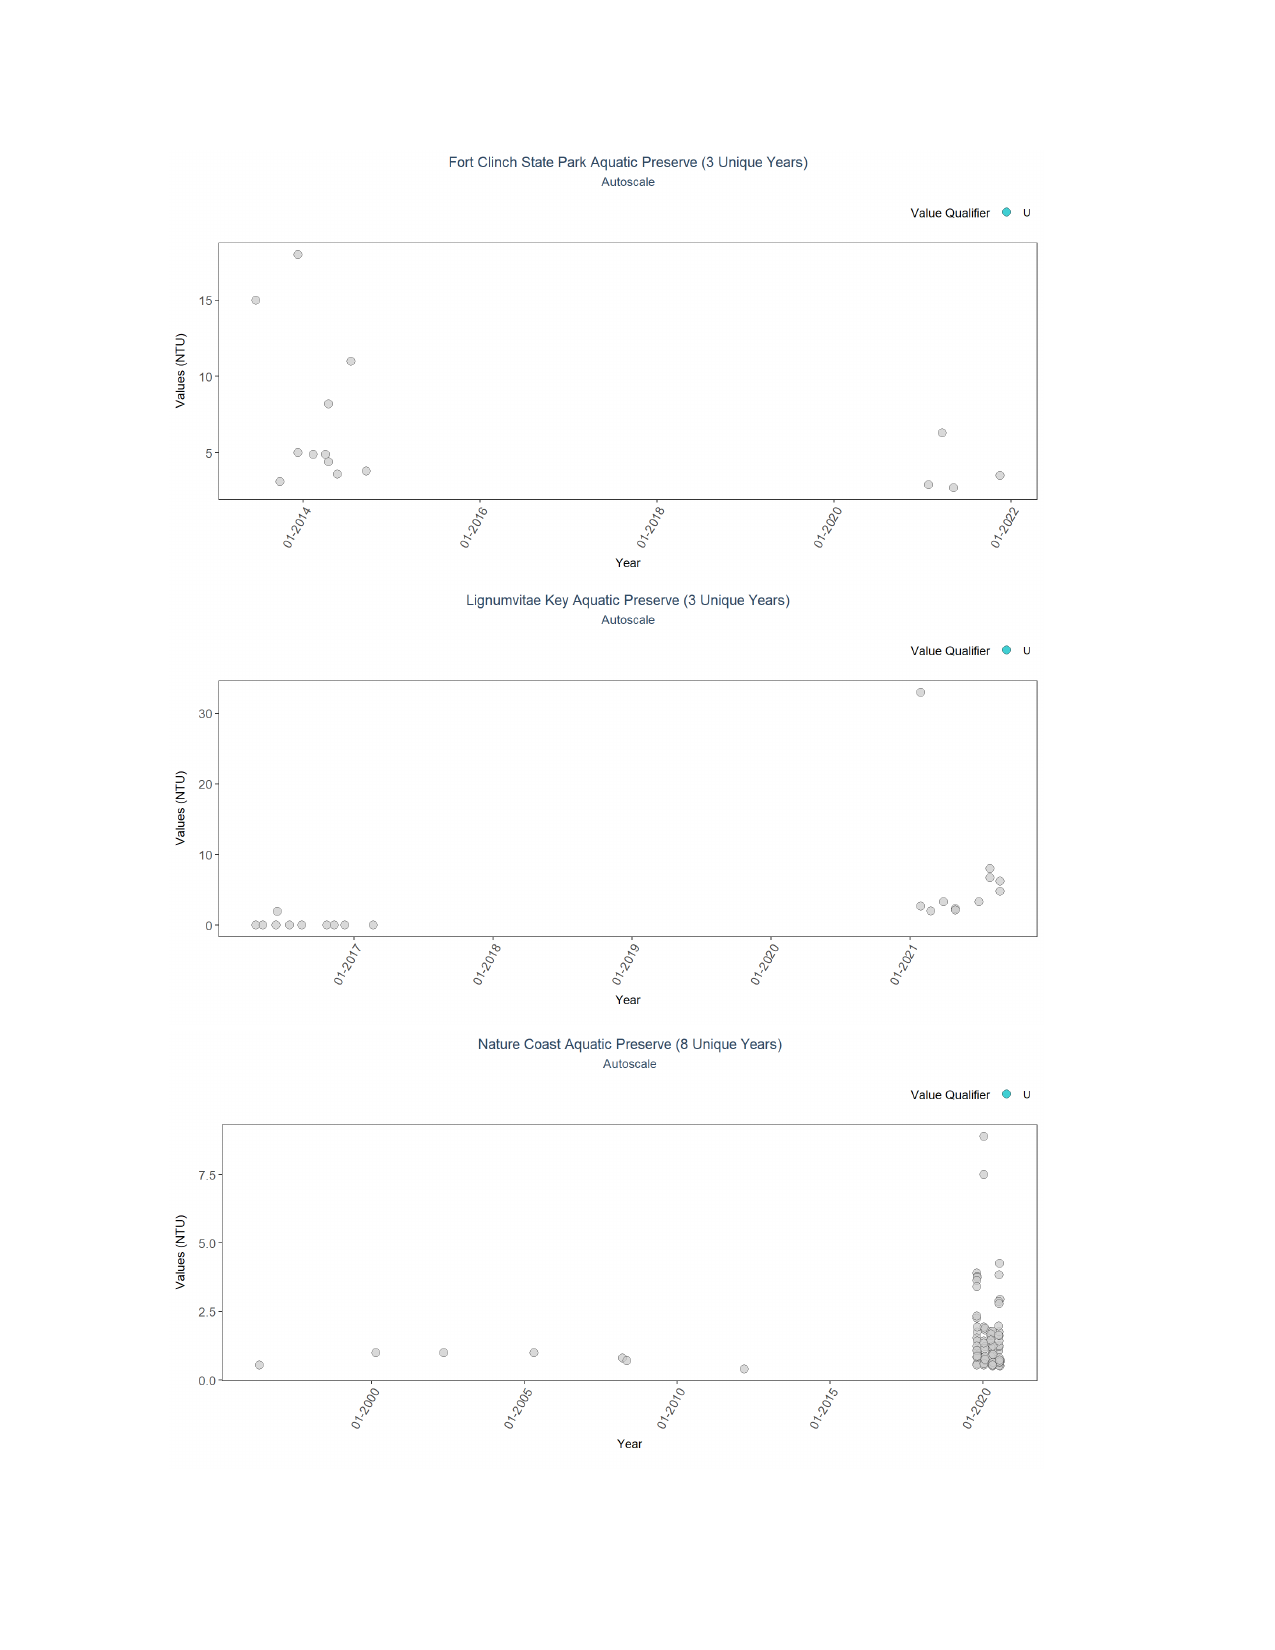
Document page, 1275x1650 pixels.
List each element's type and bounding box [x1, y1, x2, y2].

picture [168, 1031, 1044, 1469]
picture [168, 150, 1044, 1025]
